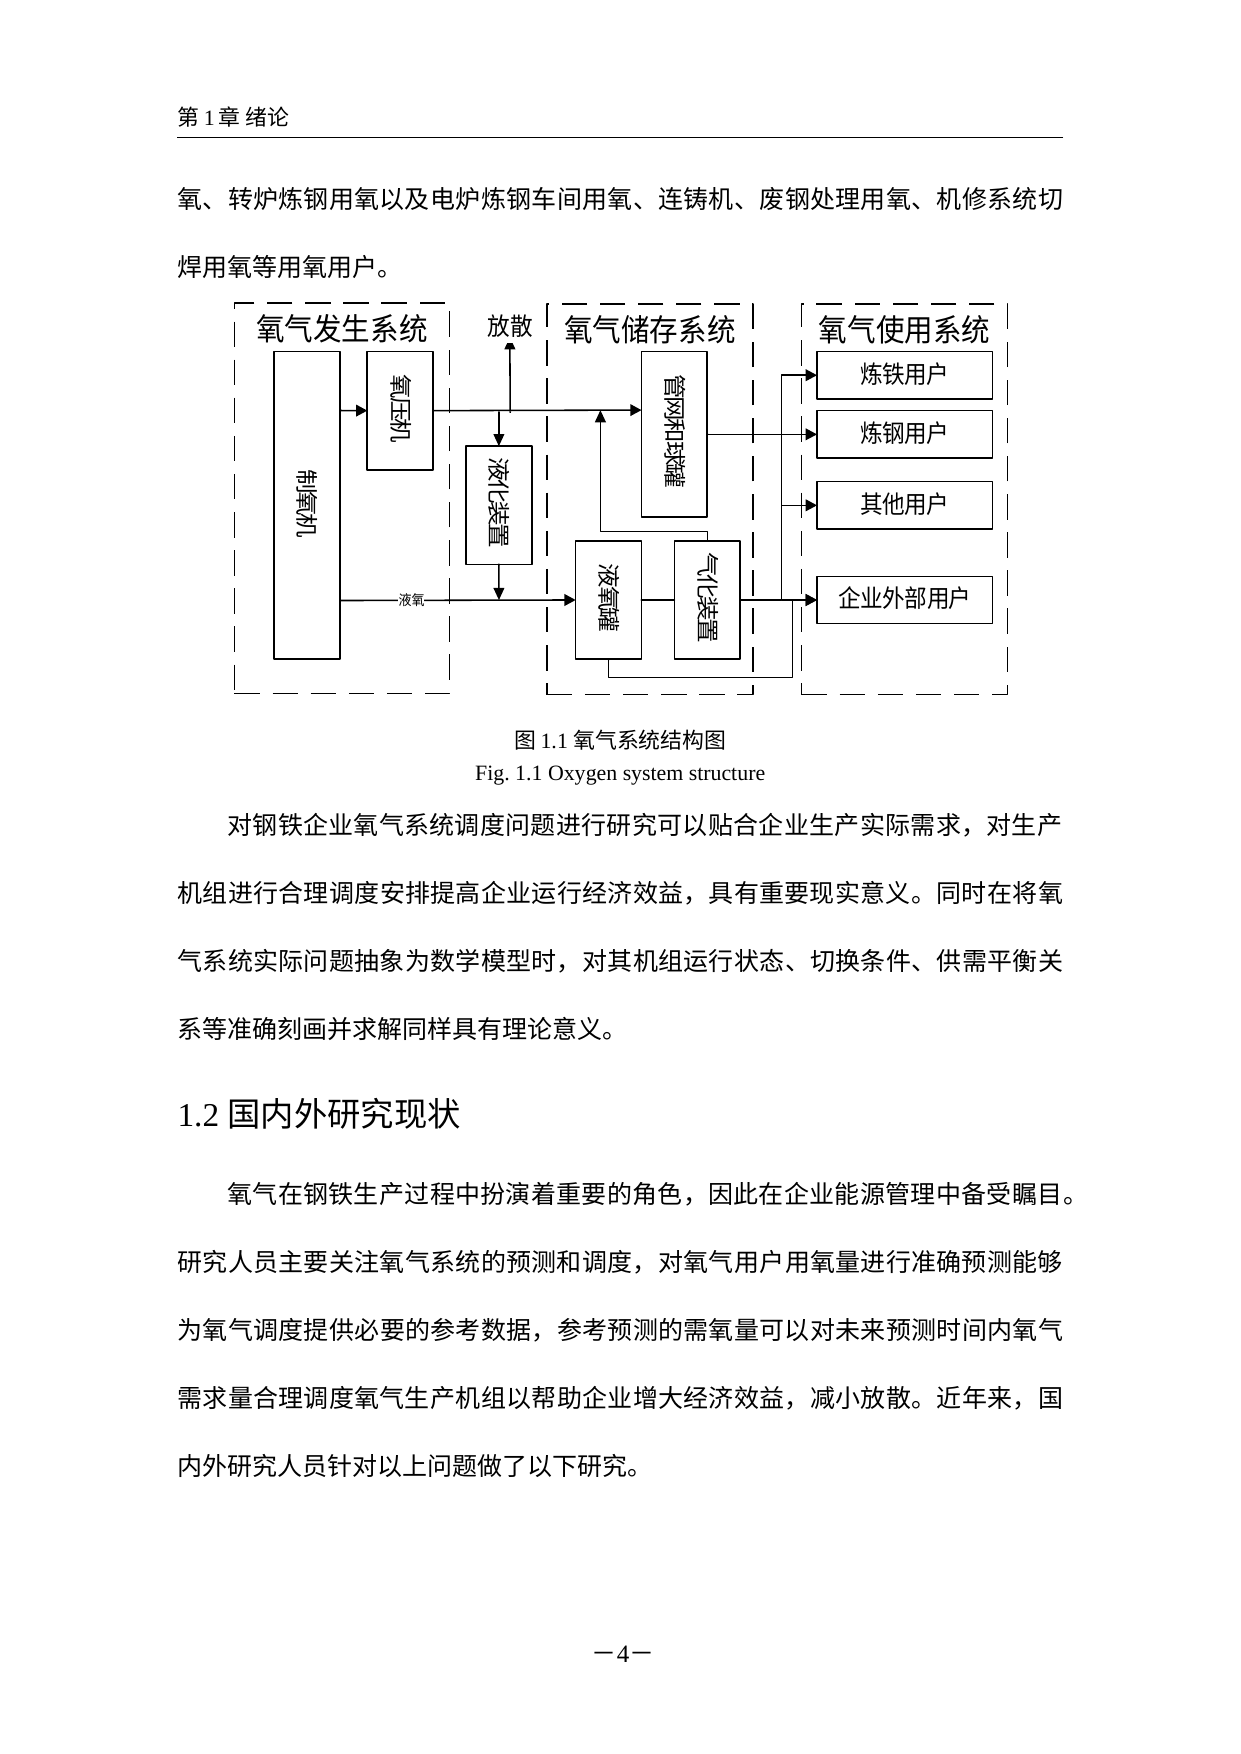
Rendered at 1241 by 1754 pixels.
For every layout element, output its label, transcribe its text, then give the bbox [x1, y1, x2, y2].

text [177, 164, 1063, 300]
text 氧气在钢铁生产过程中扮演着重要的角色，因此在企业能源管理中备受瞩目。研究人员主要关注氧气系统的预测和调度，对氧气用户用氧量进行准确预测能够为氧气调度提供必要的参考数据，参考预测的需氧量可以对未来预测时间内氧气需求量合理调度氧气生产机组以帮助企业增大经济效益，减小放散。近年来，国内外研究人员针对以上问题做了以下研究。 [177, 1163, 1063, 1503]
text 图1.1 氧气系统结构图 [177, 722, 1063, 756]
subtitle 1.2 国内外研究现状 [177, 1078, 1063, 1146]
text Fig. 1.1 Oxygen system structure [177, 756, 1063, 789]
list 对钢铁企业氧气系统调度问题进行研究可以贴合企业生产实际需求，对生产机组进行合理调度安排提高企业运行经济效益，具有重要现实意义。同时在将氧气系统实际问题抽象为数学模型时，对其机组运行状态、切换条件、供需平衡关系等准确刻画并求解同样具有理论意义。 [177, 789, 1063, 1061]
